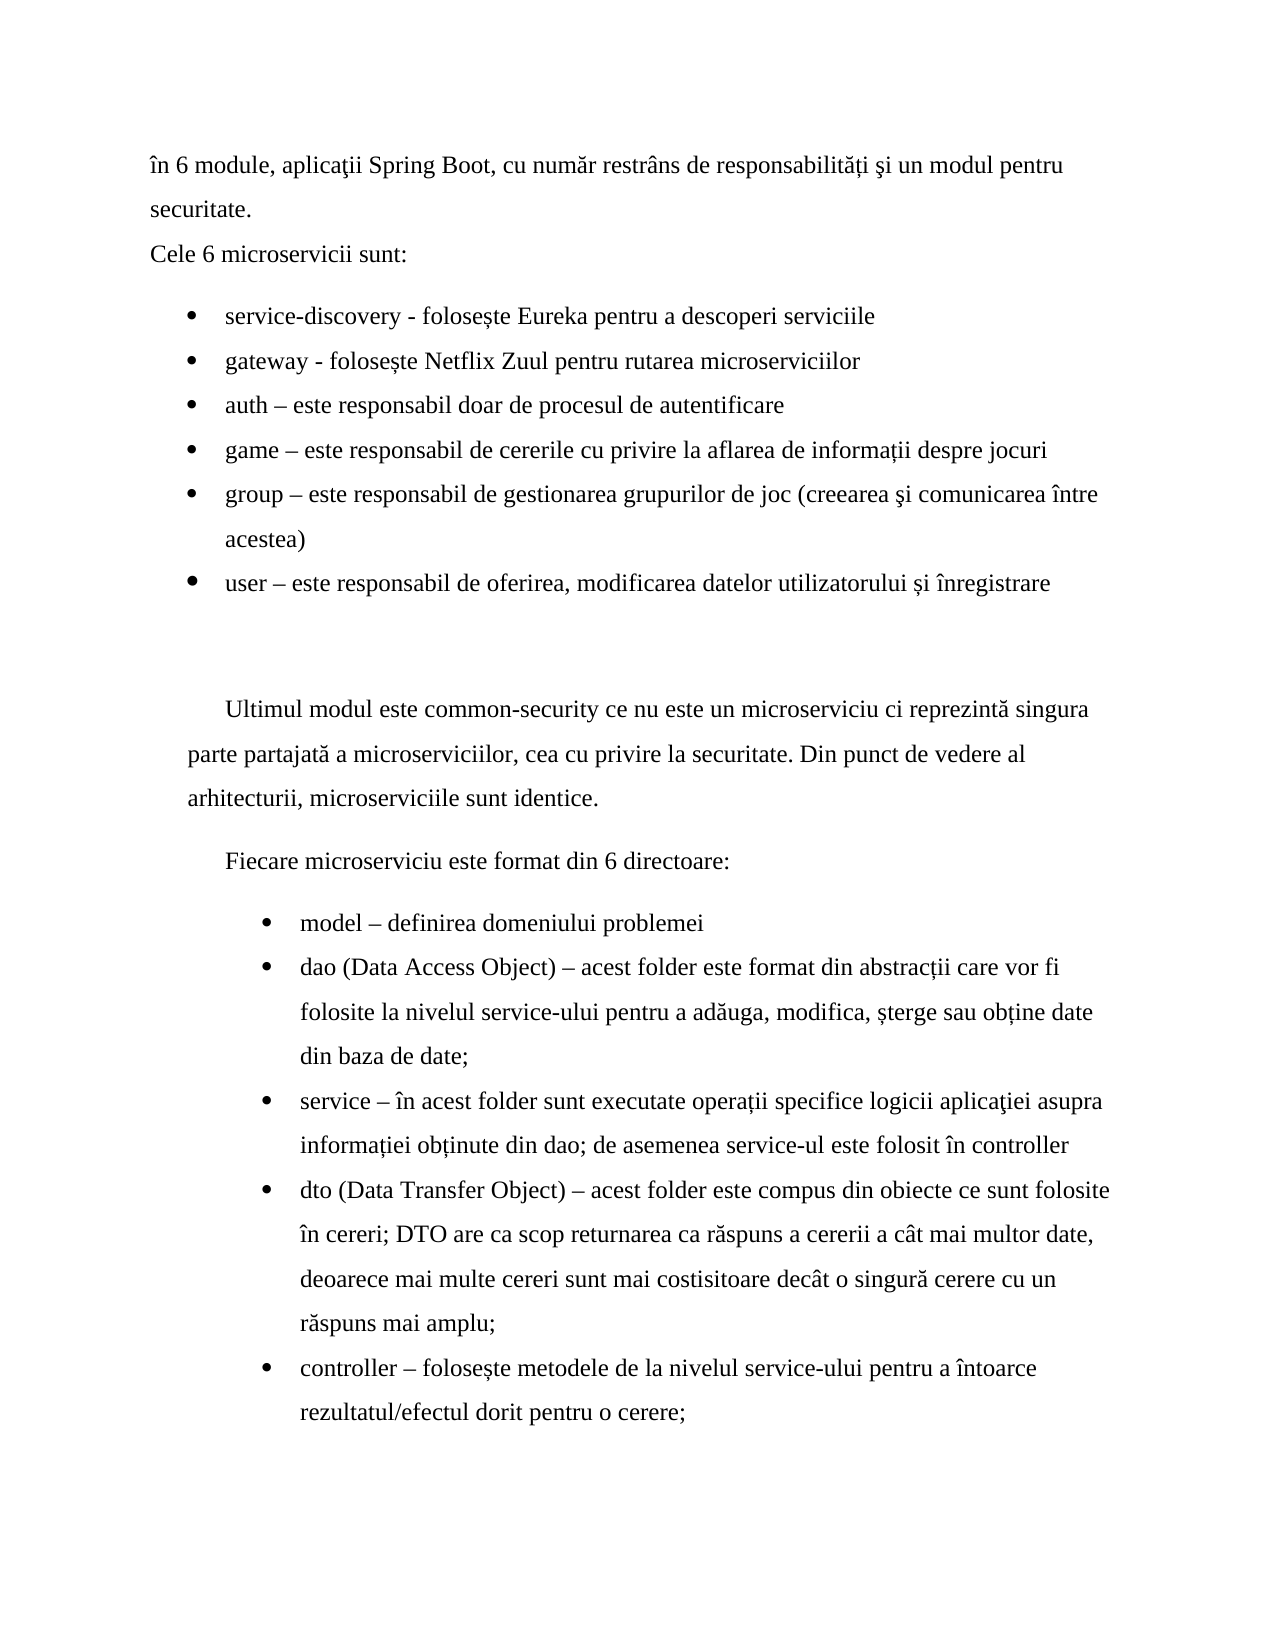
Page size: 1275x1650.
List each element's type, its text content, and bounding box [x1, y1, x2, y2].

list service-discovery - folosește Eureka pentru a descoperi serviciile [187, 301, 1125, 330]
list gateway - folosește Netflix Zuul pentru rutarea microserviciilor [187, 346, 1125, 374]
list dao (Data Access Object) – acest folder este format din abstracții care vor fi folosite la nivelul service-ului pentru a adăuga, modifica, șterge sau obține date din baza de date; [262, 952, 1125, 1070]
list game – este responsabil de cererile cu privire la aflarea de informații despre jocuri [187, 435, 1125, 463]
list user – este responsabil de oferirea, modificarea datelor utilizatorului și înregistrare [187, 568, 1125, 598]
list auth – este responsabil doar de procesul de autentificare [187, 390, 1125, 419]
list controller – folosește metodele de la nivelul service-ului pentru a întoarce rezultatul/efectul dorit pentru o cerere; [262, 1353, 1125, 1426]
text Fiecare microserviciu este format din 6 directoare: [187, 846, 1125, 874]
list model – definirea domeniului problemei [262, 908, 1125, 937]
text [150, 150, 1125, 268]
list dto (Data Transfer Object) – acest folder este compus din obiecte ce sunt folosite în cereri; DTO are ca scop returnarea ca răspuns a cererii a cât mai multor date, deoarece mai multe cereri sunt mai costisitoare decât o singură cerere cu un răspuns mai amplu; [262, 1175, 1125, 1337]
text Ultimul modul este common-security ce nu este un microserviciu ci reprezintă singura parte partajată a microserviciilor, cea cu privire la securitate. Din punct de vedere al arhitecturii, microserviciile sunt identice. [187, 694, 1125, 812]
list group – este responsabil de gestionarea grupurilor de joc (creearea şi comunicarea între acestea) [187, 479, 1125, 552]
list service – în acest folder sunt executate operații specifice logicii aplicaţiei asupra informației obținute din dao; de asemenea service-ul este folosit în controller [262, 1086, 1125, 1159]
